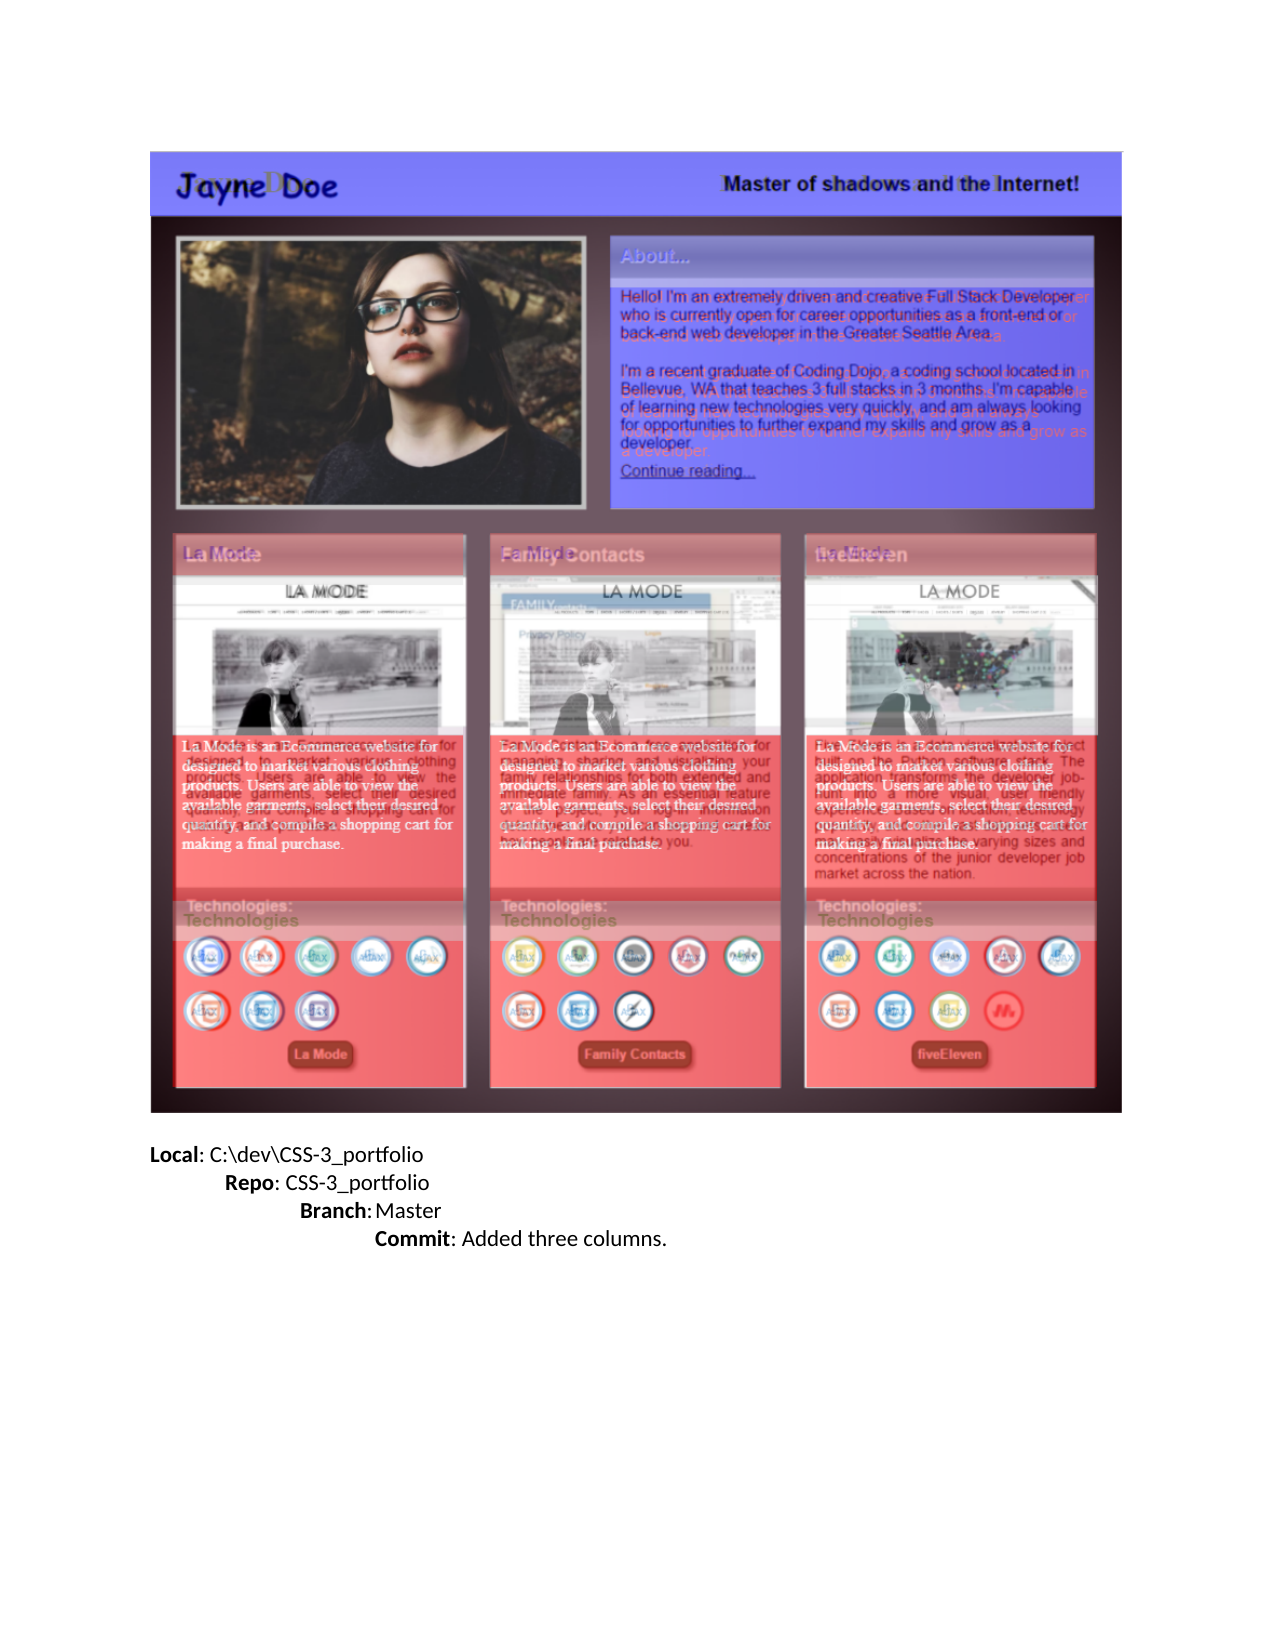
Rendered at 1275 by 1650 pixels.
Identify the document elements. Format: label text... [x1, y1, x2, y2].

text Local: C:\dev\CSS-3_portfolio [150, 1140, 1125, 1168]
text Branch: Master [150, 1196, 1125, 1224]
picture [150, 150, 1124, 1113]
text Repo: CSS-3_portfolio [150, 1168, 1125, 1196]
text Commit: Added three columns. [300, 1224, 1125, 1252]
